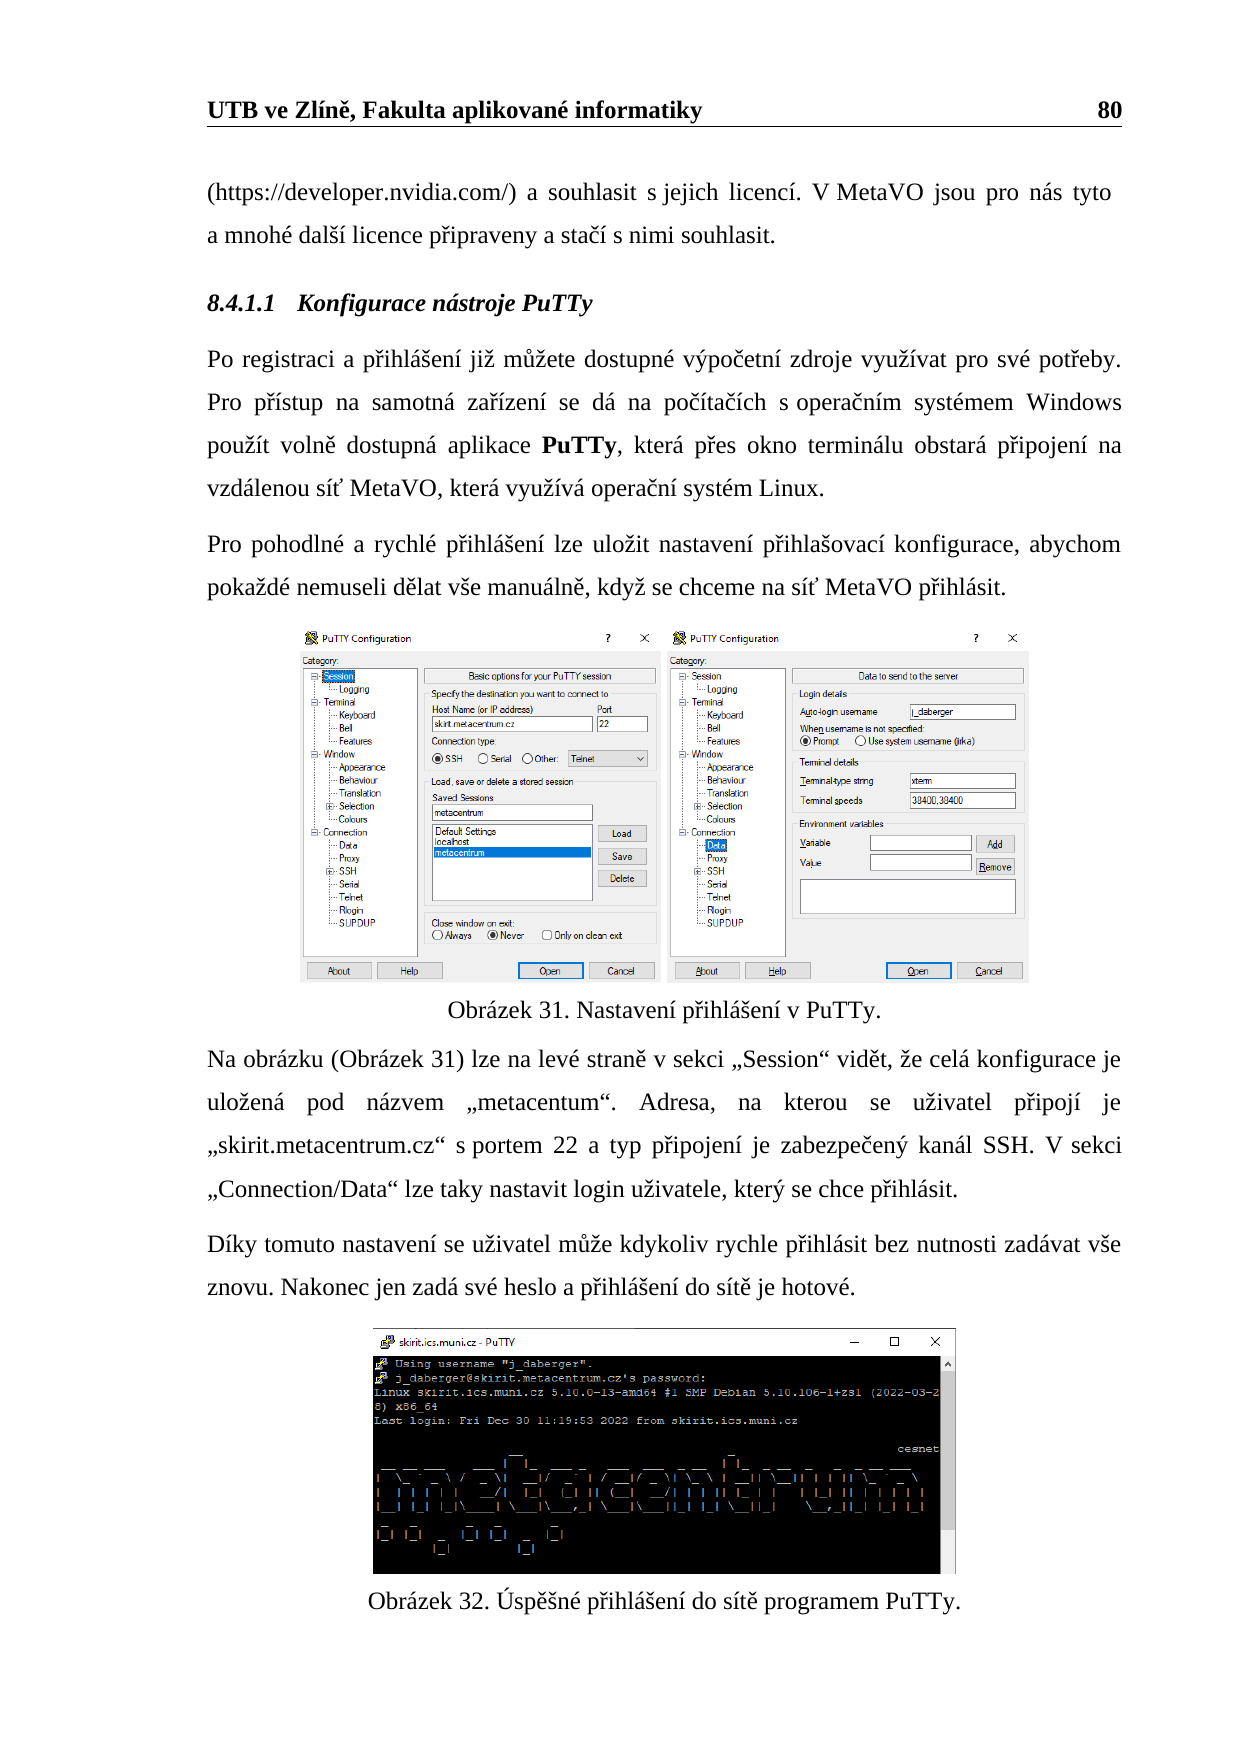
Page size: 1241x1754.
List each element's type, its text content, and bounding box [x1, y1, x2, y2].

text Obrázek 31. Nastavení přihlášení v PuTTy. [207, 995, 1122, 1024]
subtitle Konfigurace nástroje PuTTy [207, 288, 1122, 317]
text Pro pohodlné a rychlé přihlášení lze uložit nastavení přihlašovací konfigurace, abychom pokaždé nemuseli dělat vše manuálně, když se chceme na síť MetaVO přihlásit. [207, 529, 1122, 601]
text Díky tomuto nastavení se uživatel může kdykoliv rychle přihlásit bez nutnosti zadávat vše znovu. Nakonec jen zadá své heslo a přihlášení do sítě je hotové. [207, 1229, 1122, 1301]
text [207, 177, 1122, 249]
text Na obrázku (Obr. 31) lze na levé straně v sekci „Session“ vidět, že celá konfigurace je uložená pod názvem „metacentum“. Adresa, na kterou se uživatel připojí je „skirit.metacentrum.cz“ s portem 22 a typ připojení je zabezpečený kanál SSH. V sekci „Connection/Data“ lze taky nastavit login uživatele, který se chce přihlásit. [207, 1044, 1122, 1202]
picture [300, 627, 1029, 983]
text Po registraci a přihlášení již můžete dostupné výpočetní zdroje využívat pro své potřeby. Pro přístup na samotná zařízení se dá na počítačích s operačním systémem Windows použít volně dostupná aplikace PuTTy, která přes okno terminálu obstará připojení na vzdálenou síť MetaVO, která využívá operační systém Linux. [207, 344, 1122, 502]
picture [373, 1328, 956, 1574]
text Obrázek 32. Úspěšné přihlášení do sítě programem PuTTy. [207, 1586, 1122, 1615]
